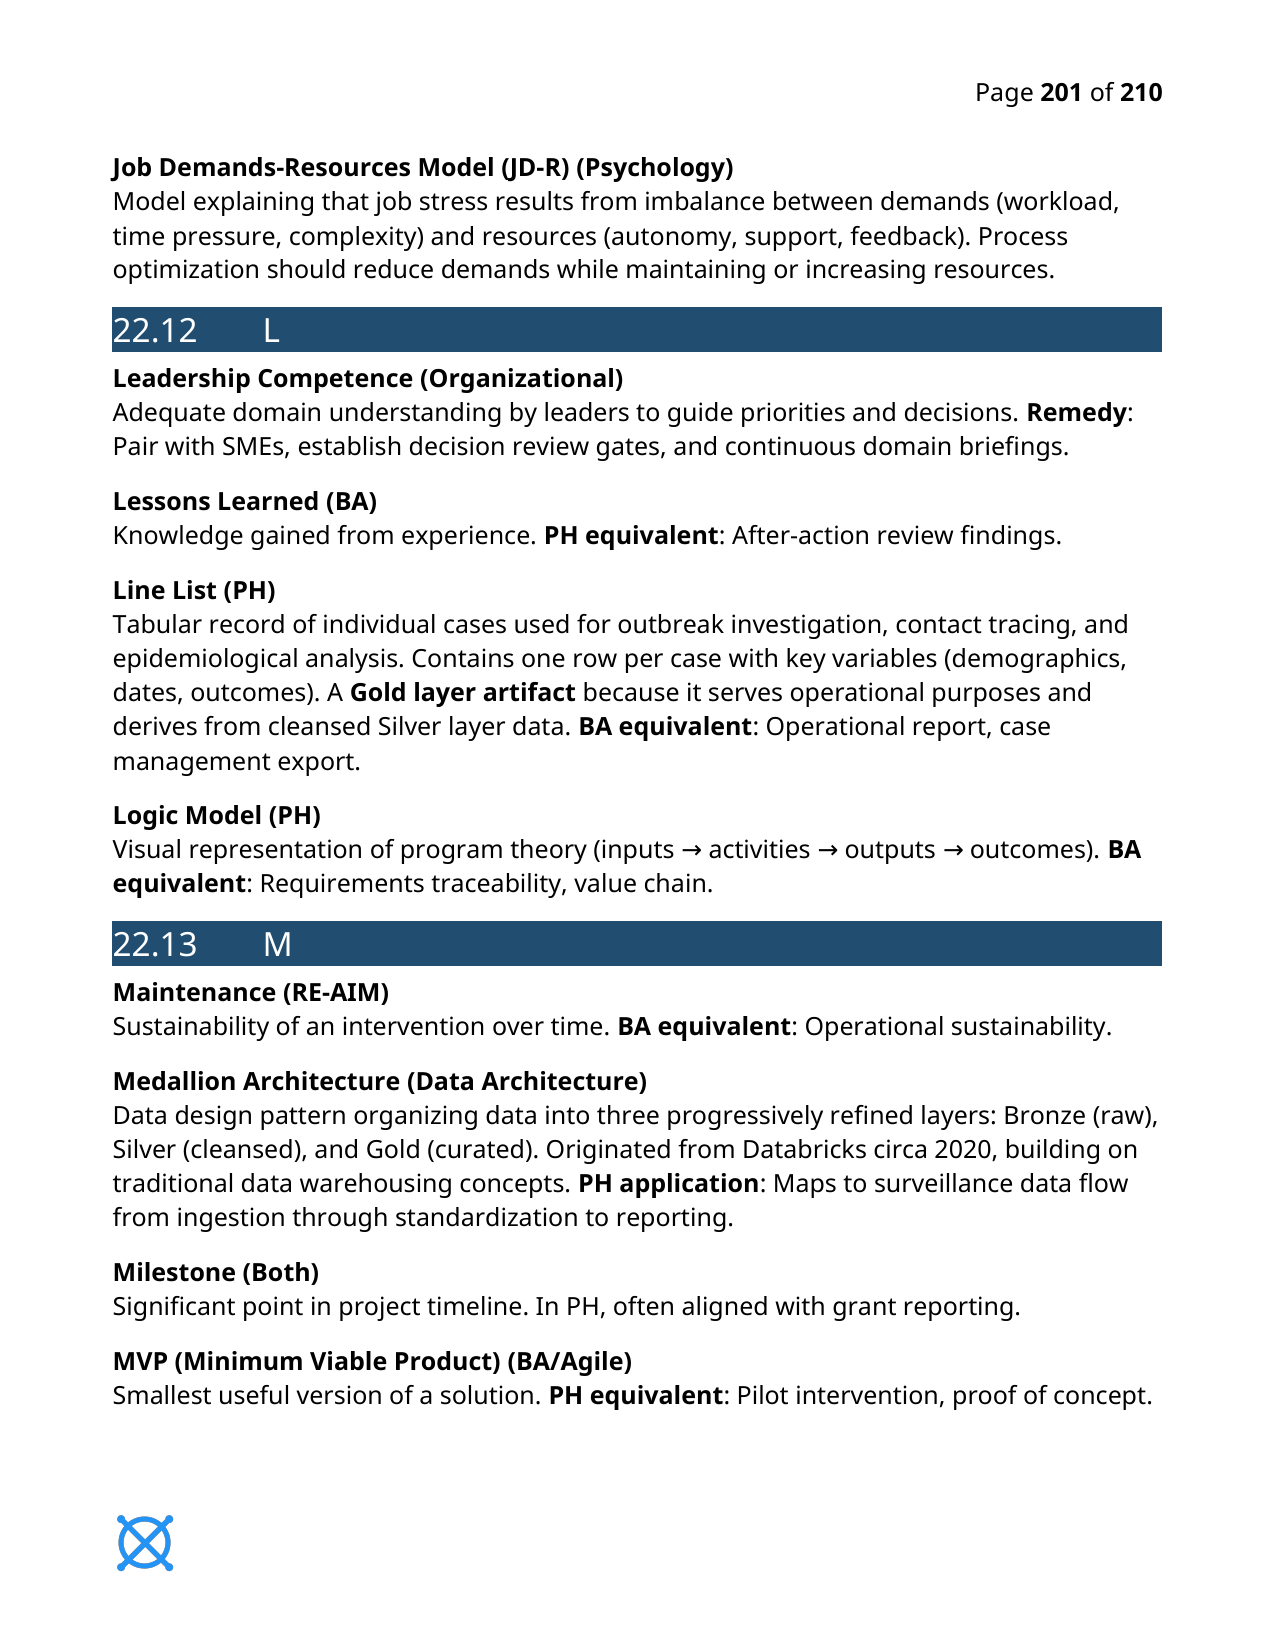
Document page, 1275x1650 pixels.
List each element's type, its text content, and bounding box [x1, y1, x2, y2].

subtitle L [112, 307, 1162, 352]
text Milestone (Both) [112, 1255, 1162, 1289]
text Tabular record of individual cases used for outbreak investigation, contact tracing, and epidemiological analysis. Contains one row per case with key variables (demographics, dates, outcomes). A Gold layer artifact because it serves operational purposes and derives from cleansed Silver layer data. BA equivalent: Operational report, case management export. [112, 607, 1162, 777]
text Medallion Architecture (Data Architecture) [112, 1064, 1162, 1098]
text Adequate domain understanding by leaders to guide priorities and decisions. Remedy: Pair with SMEs, establish decision review gates, and continuous domain briefings. [112, 395, 1162, 463]
picture [112, 1511, 177, 1575]
text Sustainability of an intervention over time. BA equivalent: Operational sustainability. [112, 1009, 1162, 1043]
text Logic Model (PH) [112, 798, 1162, 832]
text Data design pattern organizing data into three progressively refined layers: Bronze (raw), Silver (cleansed), and Gold (curated). Originated from Databricks circa 2020, building on traditional data warehousing concepts. PH application: Maps to surveillance data flow from ingestion through standardization to reporting. [112, 1098, 1162, 1234]
text MVP (Minimum Viable Product) (BA/Agile) [112, 1344, 1162, 1378]
subtitle M [112, 921, 1162, 966]
text Visual representation of program theory (inputs → activities → outputs → outcomes). BA equivalent: Requirements traceability, value chain. [112, 832, 1162, 900]
text Significant point in project timeline. In PH, often aligned with grant reporting. [112, 1289, 1162, 1323]
text Job Demands-Resources Model (JD-R) (Psychology) [112, 150, 1162, 184]
text Line List (PH) [112, 573, 1162, 607]
text Knowledge gained from experience. PH equivalent: After-action review findings. [112, 518, 1162, 552]
text Model explaining that job stress results from imbalance between demands (workload, time pressure, complexity) and resources (autonomy, support, feedback). Process optimization should reduce demands while maintaining or increasing resources. [112, 184, 1162, 286]
text Lessons Learned (BA) [112, 484, 1162, 518]
text Smallest useful version of a solution. PH equivalent: Pilot intervention, proof of concept. [112, 1378, 1162, 1412]
text Maintenance (RE-AIM) [112, 975, 1162, 1009]
text Leadership Competence (Organizational) [112, 361, 1162, 395]
